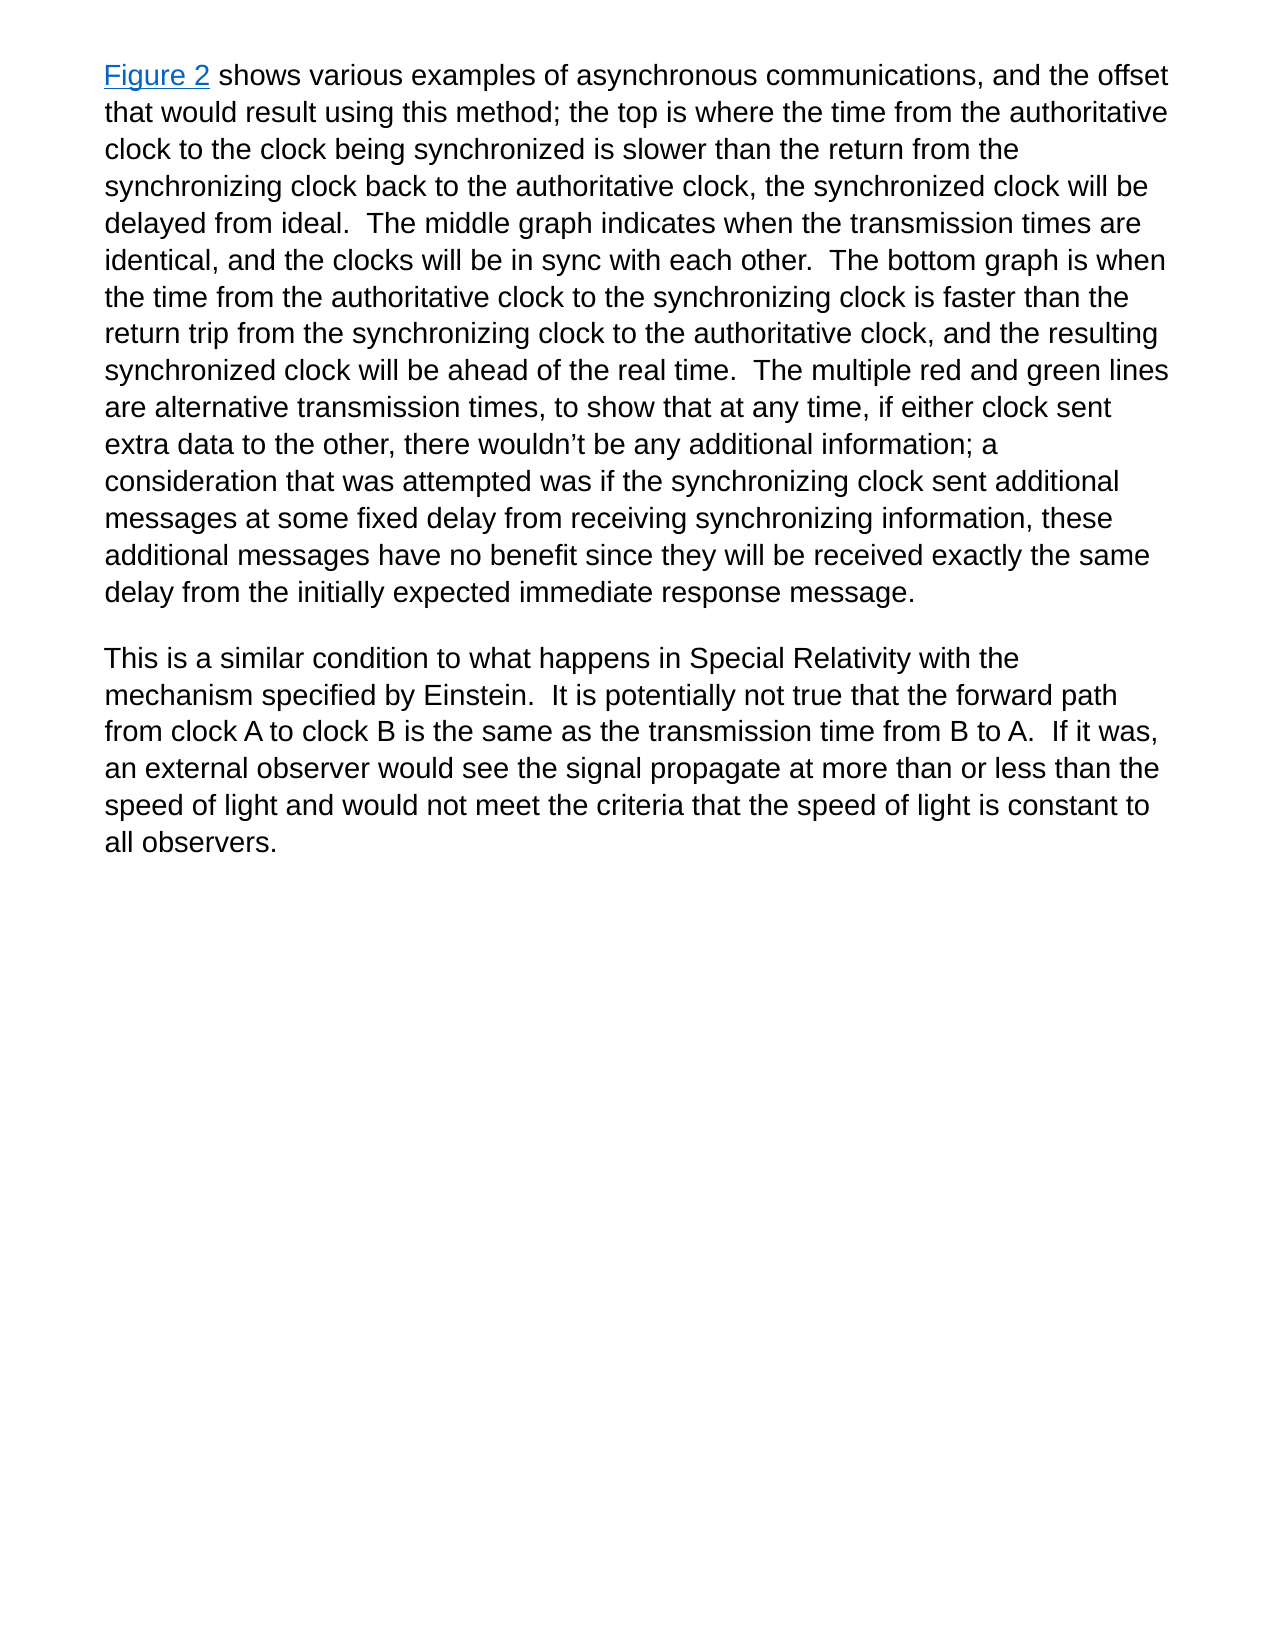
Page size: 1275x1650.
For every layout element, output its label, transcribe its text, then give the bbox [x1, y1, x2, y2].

text Figure 2 shows various examples of asynchronous communications, and the offset that would result using this method; the top is where the time from the authoritative clock to the clock being synchronized is slower than the return from the synchronizing clock back to the authoritative clock, the synchronized clock will be delayed from ideal. The middle graph indicates when the transmission times are identical, and the clocks will be in sync with each other. The bottom graph is when the time from the authoritative clock to the synchronizing clock is faster than the return trip from the synchronizing clock to the authoritative clock, and the resulting synchronized clock will be ahead of the real time. The multiple red and green lines are alternative transmission times, to show that at any time, if either clock sent extra data to the other, there wouldn’t be any additional information; a consideration that was attempted was if the synchronizing clock sent additional messages at some fixed delay from receiving synchronizing information, these additional messages have no benefit since they will be received exactly the same delay from the initially expected immediate response message. [103, 58, 1172, 608]
text This is a similar condition to what happens in Special Relativity with the mechanism specified by Einstein. It is potentially not true that the forward path from clock A to clock B is the same as the transmission time from B to A. If it was, an external observer would see the signal propagate at more than or less than the speed of light and would not meet the criteria that the speed of light is constant to all observers. [103, 641, 1172, 858]
